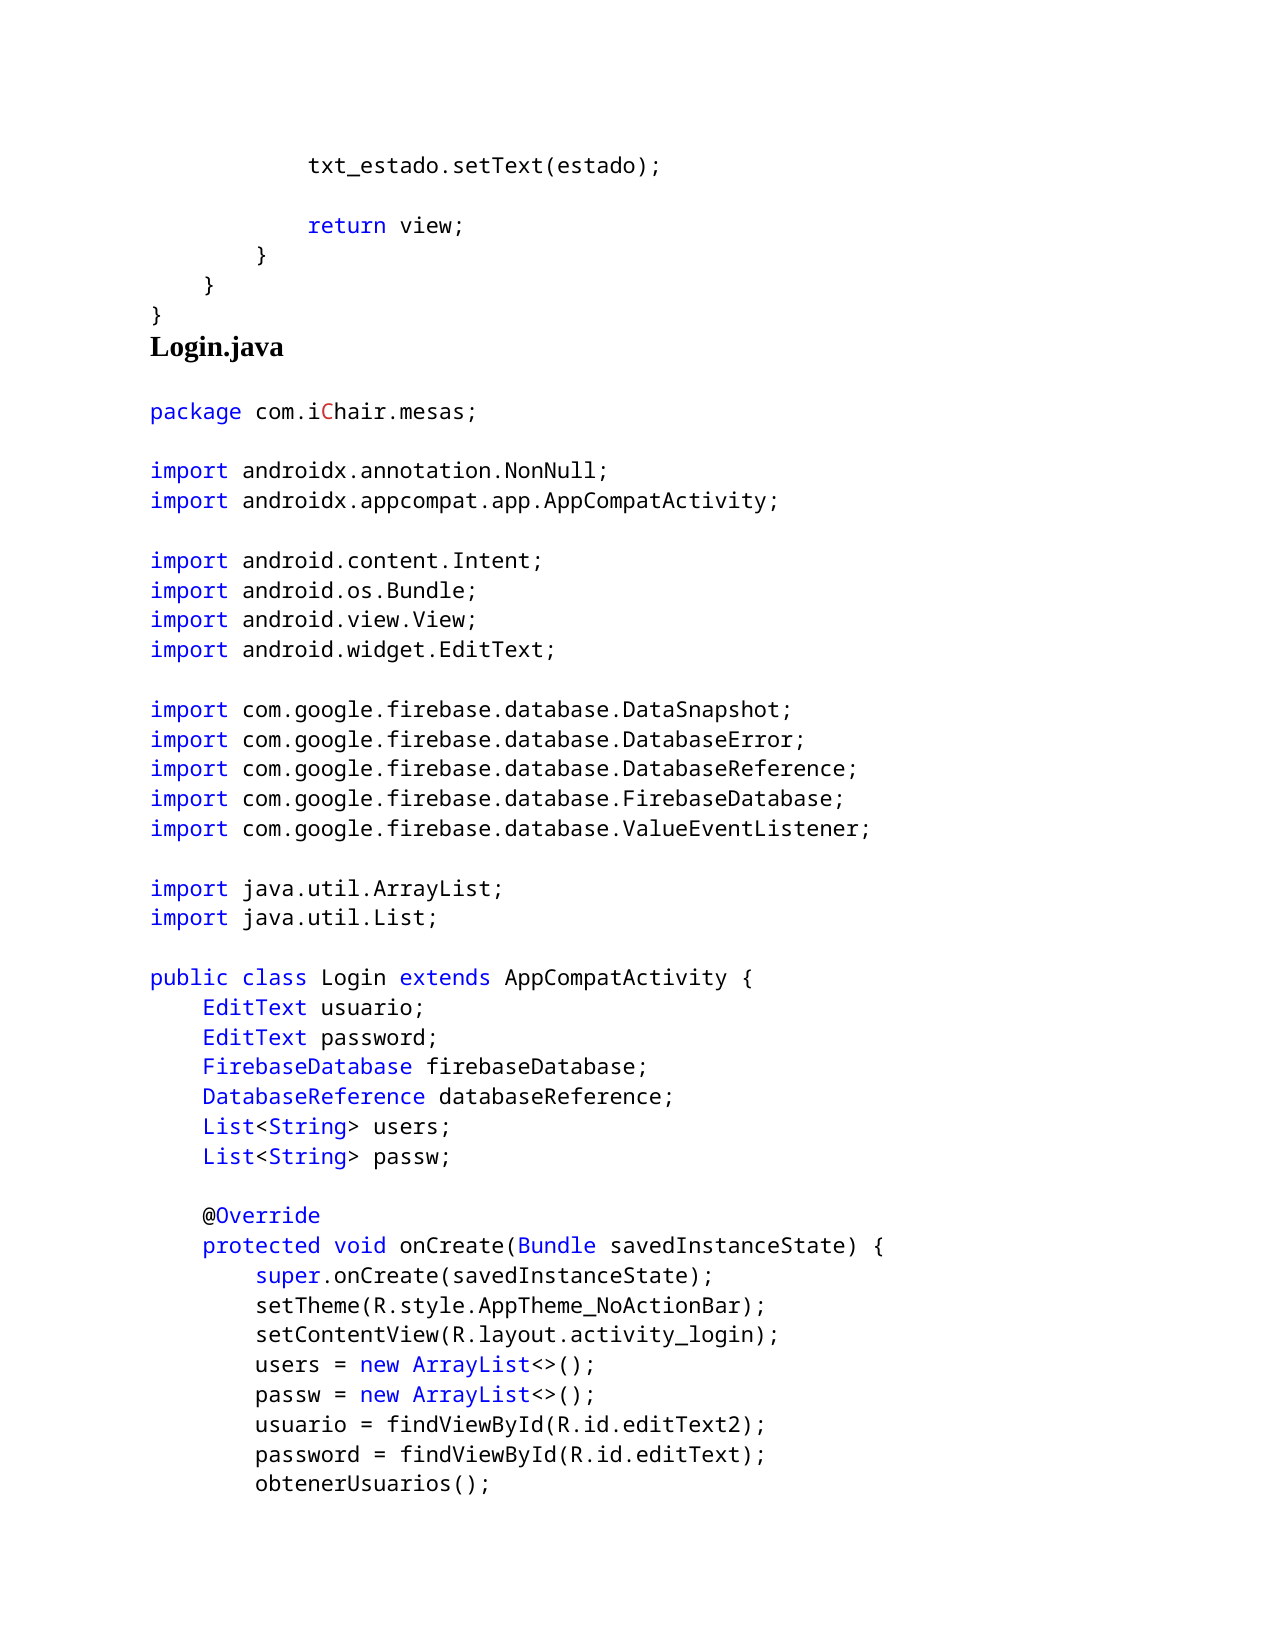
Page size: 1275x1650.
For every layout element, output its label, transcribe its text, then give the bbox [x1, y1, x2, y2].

text } [150, 269, 1125, 299]
text import androidx.appcompat.app.AppCompatActivity; [150, 485, 1125, 515]
text EditText usuario; [150, 992, 1125, 1021]
text import com.google.firebase.database.ValueEventListener; [150, 813, 1125, 843]
text obtenerUsuarios(); [150, 1468, 1125, 1498]
text FirebaseDatabase firebaseDatabase; [150, 1051, 1125, 1081]
text @Override [150, 1200, 1125, 1230]
text DatabaseReference databaseReference; [150, 1081, 1125, 1111]
text import com.google.firebase.database.FirebaseDatabase; [150, 783, 1125, 813]
text super.onCreate(savedInstanceState); [150, 1260, 1125, 1289]
text import com.google.firebase.database.DatabaseReference; [150, 753, 1125, 783]
text setContentView(R.layout.activity_login); [150, 1319, 1125, 1349]
text import androidx.annotation.NonNull; [150, 455, 1125, 485]
text import java.util.ArrayList; [150, 872, 1125, 902]
text import android.os.Bundle; [150, 574, 1125, 604]
text package com.iChair.mesas; [150, 396, 1125, 426]
text List<String> passw; [150, 1141, 1125, 1170]
text return view; [150, 209, 1125, 239]
text public class Login extends AppCompatActivity { [150, 962, 1125, 992]
text password = findViewById(R.id.editText); [150, 1438, 1125, 1468]
text EditText password; [150, 1021, 1125, 1051]
text import android.widget.EditText; [150, 634, 1125, 664]
text List<String> users; [150, 1111, 1125, 1141]
text import java.util.List; [150, 902, 1125, 932]
text txt_estado.setText(estado); [150, 150, 1125, 180]
text passw = new ArrayList<>(); [150, 1379, 1125, 1409]
text setTheme(R.style.AppTheme_NoActionBar); [150, 1289, 1125, 1319]
text import android.view.View; [150, 604, 1125, 634]
text users = new ArrayList<>(); [150, 1349, 1125, 1379]
text import com.google.firebase.database.DataSnapshot; [150, 694, 1125, 723]
text } [150, 239, 1125, 269]
text import android.content.Intent; [150, 545, 1125, 574]
text Login.java [150, 329, 1125, 362]
text protected void onCreate(Bundle savedInstanceState) { [150, 1230, 1125, 1260]
text usuario = findViewById(R.id.editText2); [150, 1409, 1125, 1438]
text import com.google.firebase.database.DatabaseError; [150, 723, 1125, 753]
text } [150, 299, 1125, 329]
